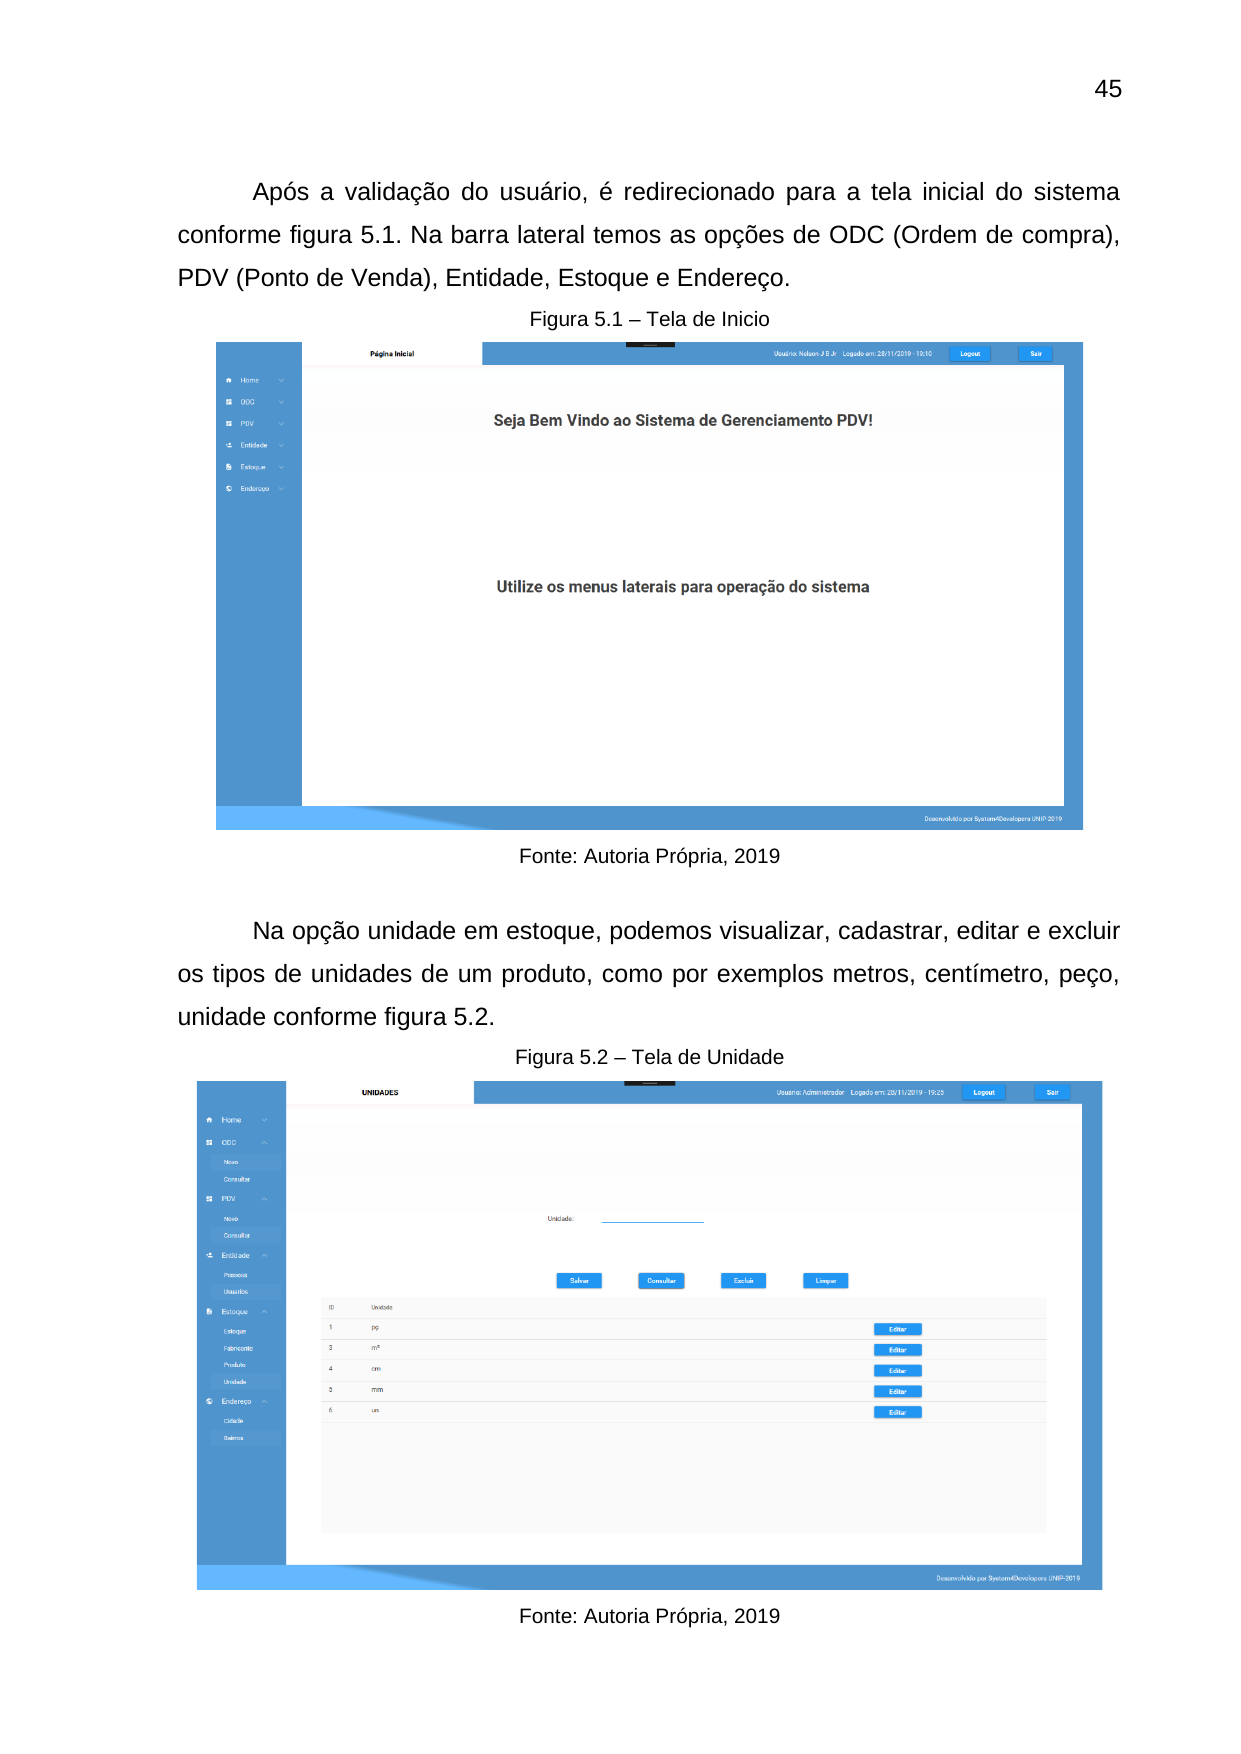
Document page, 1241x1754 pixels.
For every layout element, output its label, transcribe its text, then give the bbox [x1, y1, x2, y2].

text Fonte: Autoria Própria, 2019 [177, 1604, 1122, 1628]
text Na opção unidade em estoque, podemos visualizar, cadastrar, editar e excluir os tipos de unidades de um produto, como por exemplos metros, centímetro, peço, unidade conforme figura 5.2. [177, 916, 1122, 1031]
text Figura 5.2 – Tela de Unidade [177, 1045, 1122, 1069]
picture [216, 342, 1084, 830]
text Fonte: Autoria Própria, 2019 [177, 844, 1122, 868]
text Figura 5.1 – Tela de Inicio [177, 307, 1122, 331]
picture [196, 1081, 1103, 1590]
text Após a validação do usuário, é redirecionado para a tela inicial do sistema conforme figura 5.1. Na barra lateral temos as opções de ODC (Ordem de compra), PDV (Ponto de Venda), Entidade, Estoque e Endereço. [177, 177, 1122, 292]
